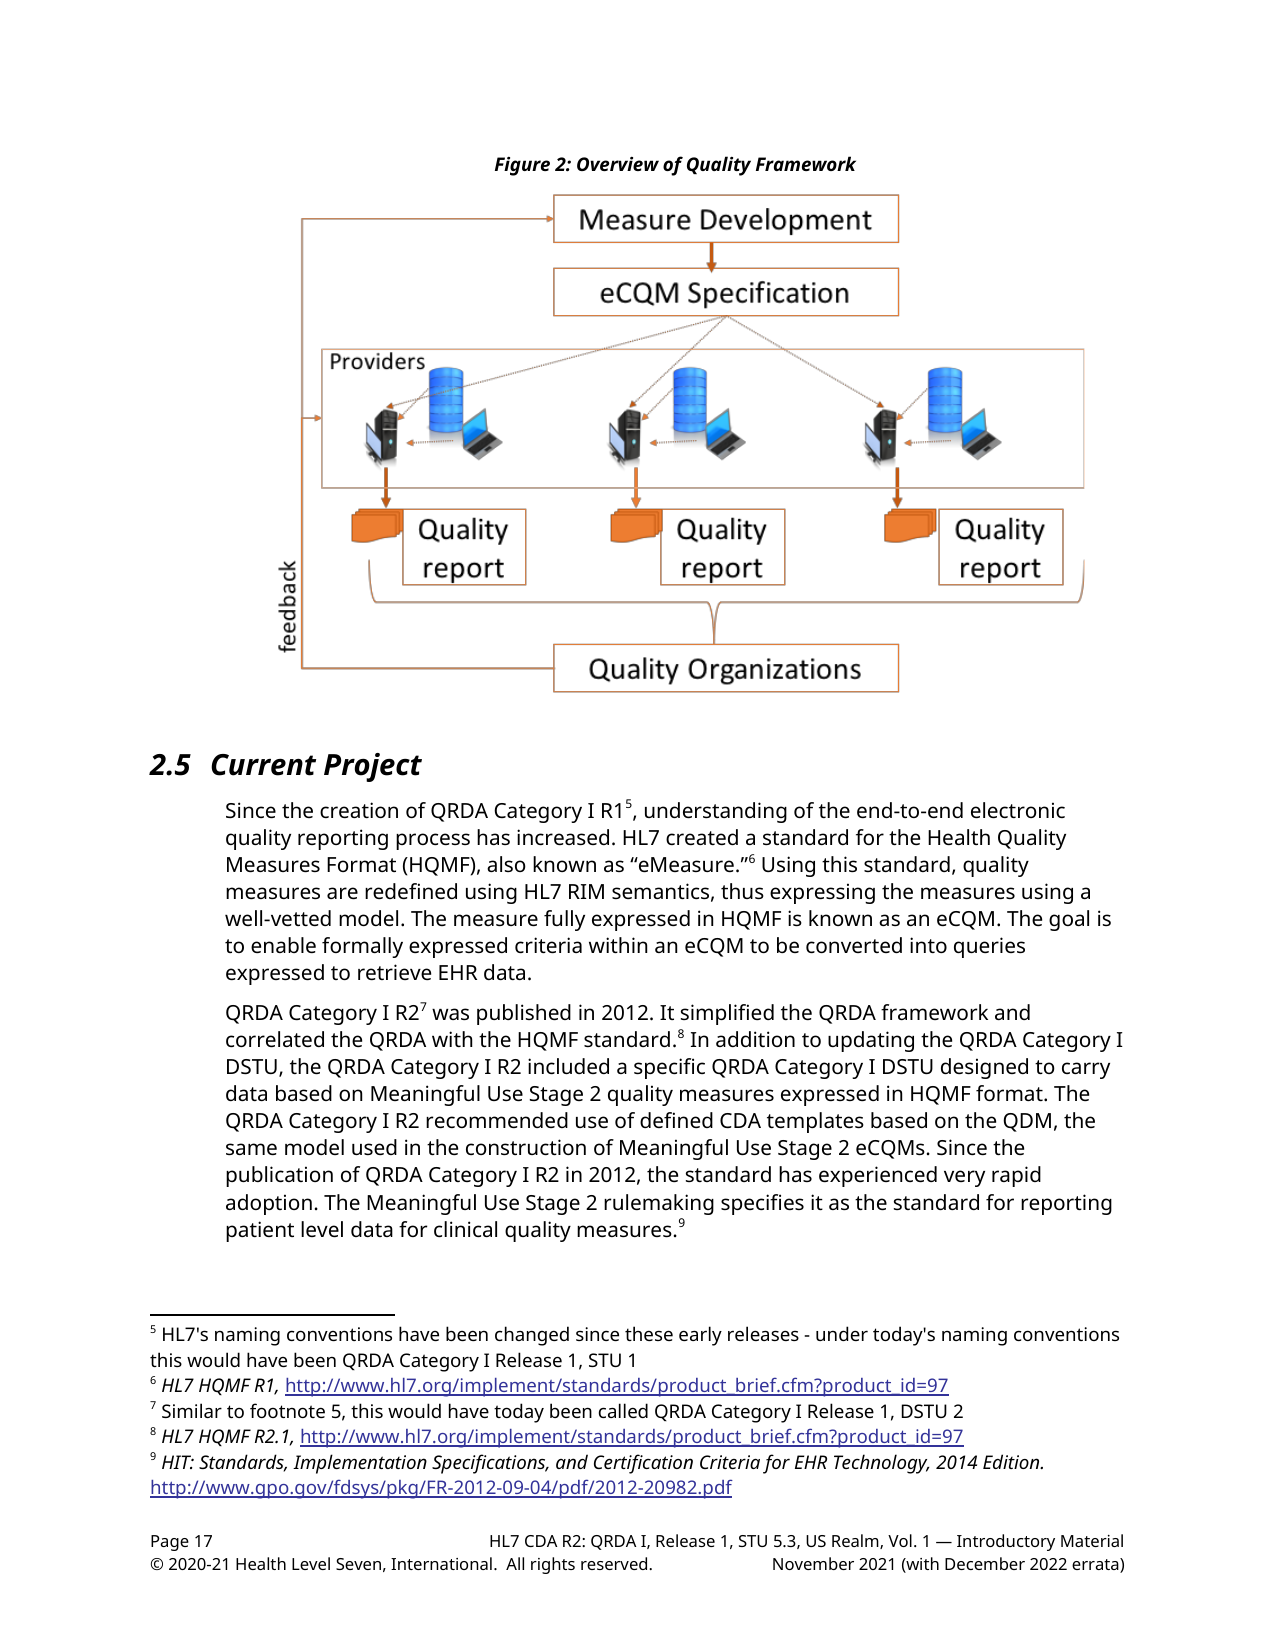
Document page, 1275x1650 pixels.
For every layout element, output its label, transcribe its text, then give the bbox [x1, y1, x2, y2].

subtitle Current Project [150, 744, 1125, 784]
picture [265, 189, 1085, 707]
text Since the creation of QRDA Category I R1, understanding of the end-to-end electronic quality reporting process has increased. HL7 created a standard for the Health Quality Measures Format (HQMF), also known as “eMeasure.” Using this standard, quality measures are redefined using HL7 RIM semantics, thus expressing the measures using a well-vetted model. The measure fully expressed in HQMF is known as an eCQM. The goal is to enable formally expressed criteria within an eCQM to be converted into queries expressed to retrieve EHR data. [225, 797, 1125, 986]
text QRDA Category I R2 was published in 2012. It simplified the QRDA framework and correlated the QRDA with the HQMF standard. In addition to updating the QRDA Category I DSTU, the QRDA Category I R2 included a specific QRDA Category I DSTU designed to carry data based on Meaningful Use Stage 2 quality measures expressed in HQMF format. The QRDA Category I R2 recommended use of defined CDA templates based on the QDM, the same model used in the construction of Meaningful Use Stage 2 eCQMs. Since the publication of QRDA Category I R2 in 2012, the standard has experienced very rapid adoption. The Meaningful Use Stage 2 rulemaking specifies it as the standard for reporting patient level data for clinical quality measures. [225, 999, 1125, 1242]
text Figure 2: Overview of Quality Framework [225, 150, 1125, 177]
